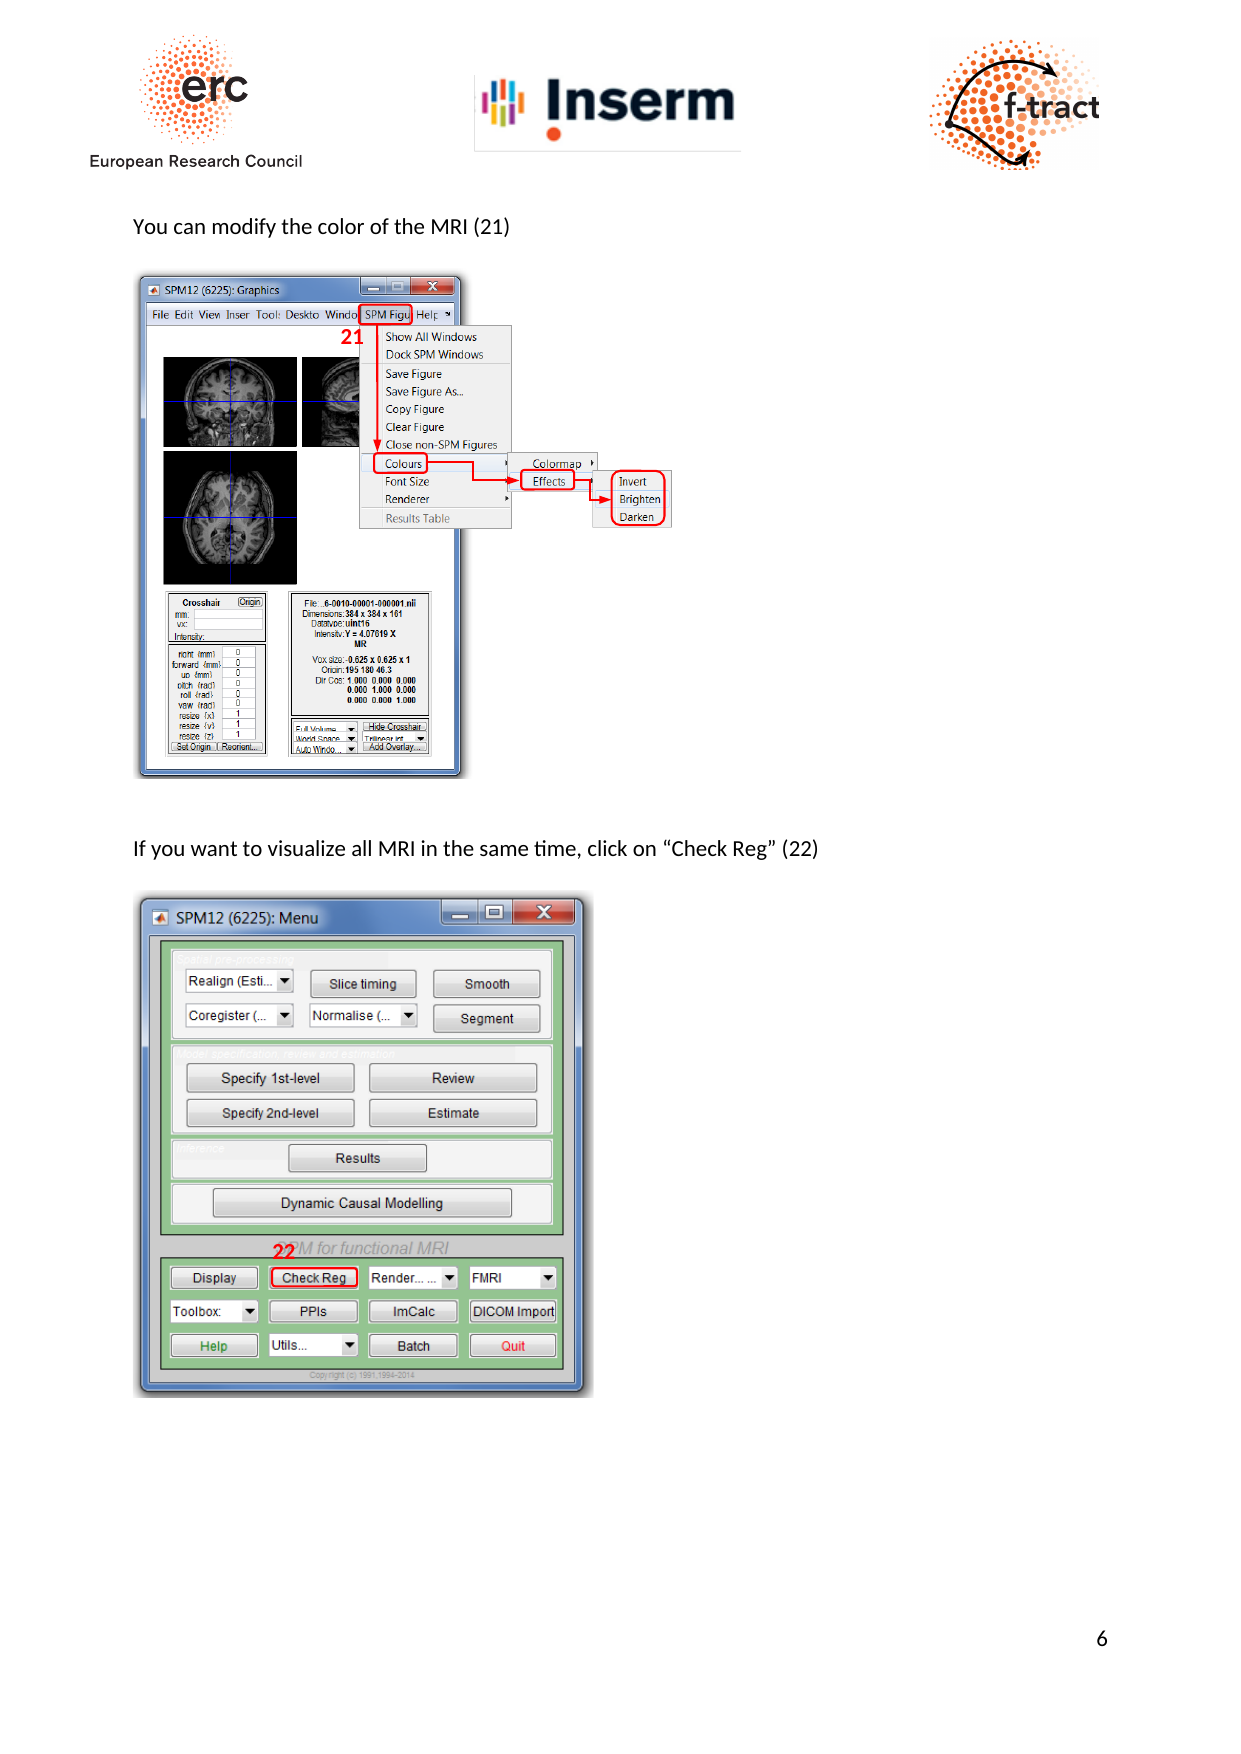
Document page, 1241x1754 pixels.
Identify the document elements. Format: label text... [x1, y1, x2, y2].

picture [66, 29, 323, 174]
text If you want to visualize all MRI in the same time, click on “Check Reg” (22) [133, 834, 1107, 862]
text You can modify the color of the MRI (21) [133, 212, 1107, 241]
picture [473, 75, 742, 153]
